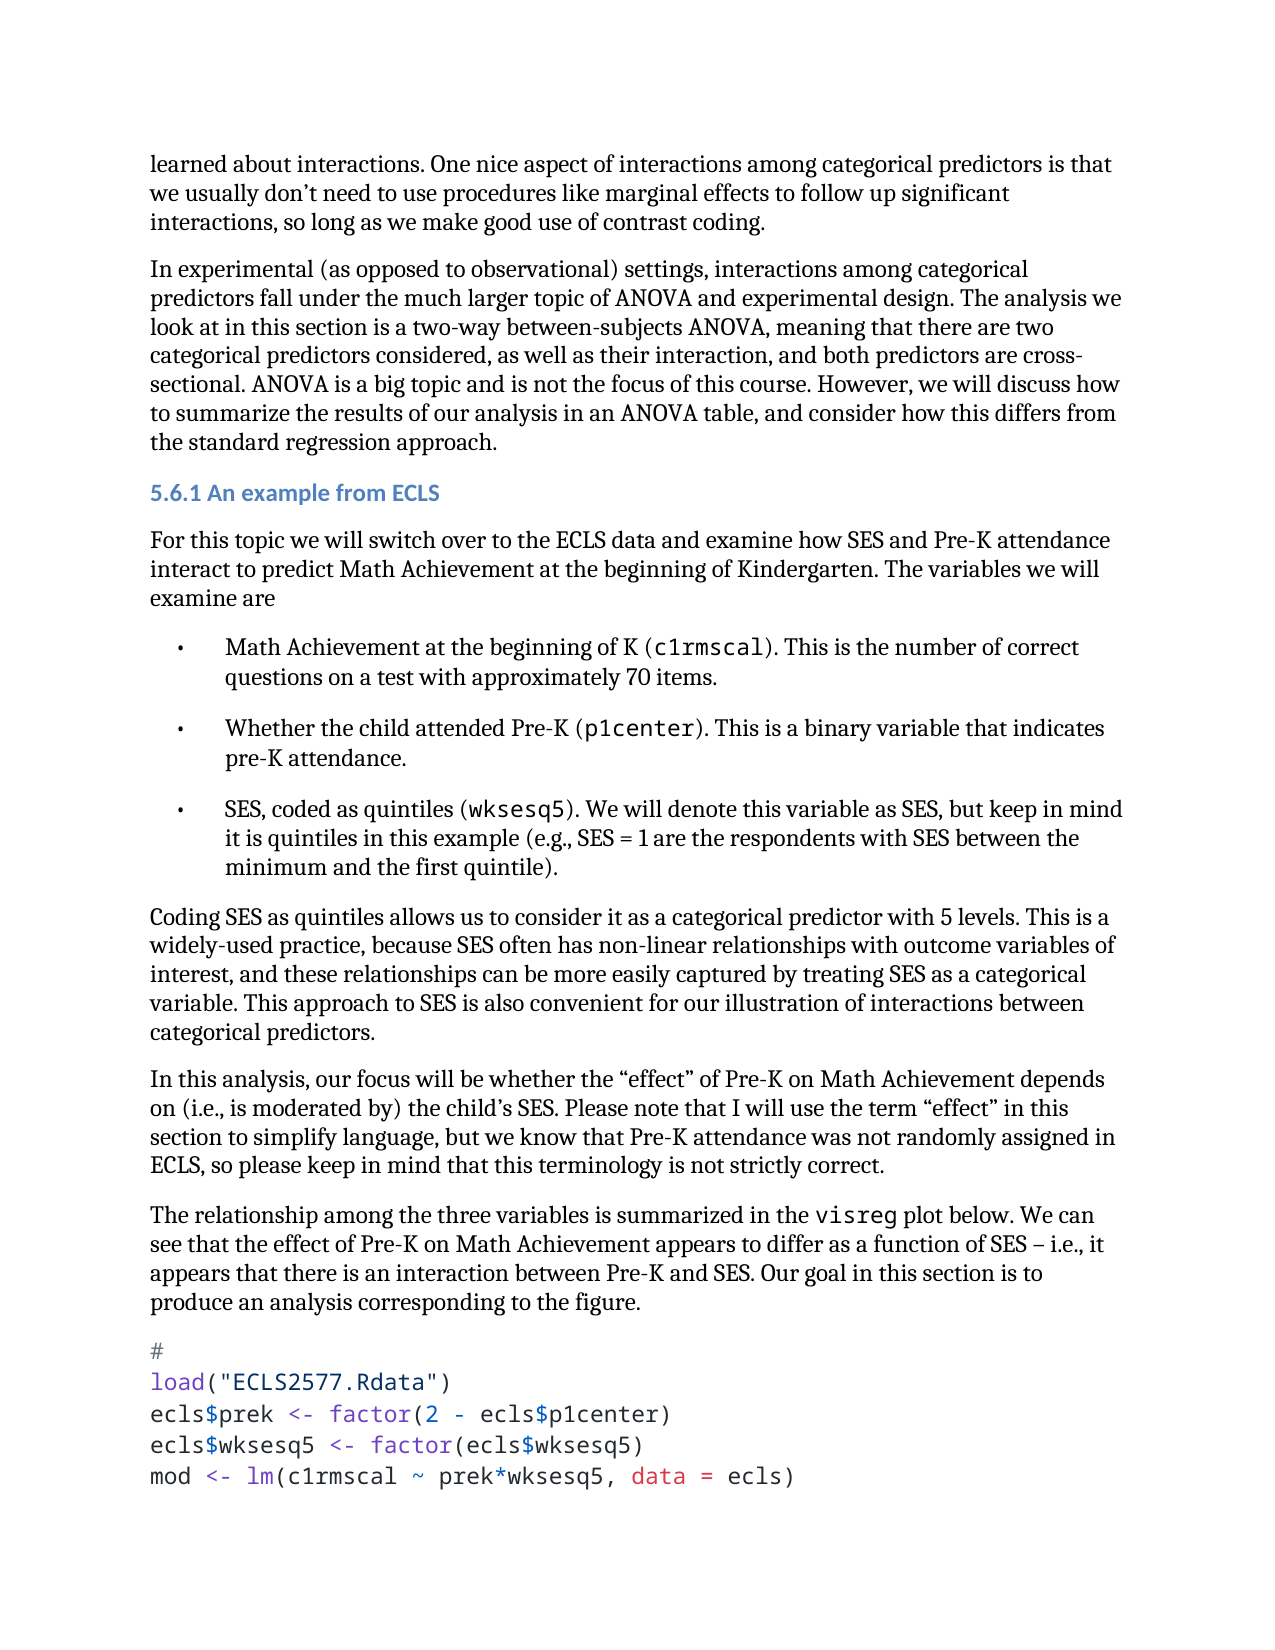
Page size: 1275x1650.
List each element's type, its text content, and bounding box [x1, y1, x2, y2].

text Coding SES as quintiles allows us to consider it as a categorical predictor with 5 levels. This is a widely-used practice, because SES often has non-linear relationships with outcome variables of interest, and these relationships can be more easily captured by treating SES as a categorical variable. This approach to SES is also convenient for our illustration of interactions between categorical predictors. [150, 903, 1125, 1046]
list Math Achievement at the beginning of K (c1rmscal). This is the number of correct questions on a test with approximately 70 items. [175, 631, 1125, 691]
list Whether the child attended Pre-K (p1center). This is a binary variable that indicates pre-K attendance. [175, 712, 1125, 772]
text The relationship among the three variables is summarized in the visreg plot below. We can see that the effect of Pre-K on Math Achievement appears to differ as a function of SES – i.e., it appears that there is an interaction between Pre-K and SES. Our goal in this section is to produce an analysis corresponding to the figure. [150, 1199, 1125, 1316]
text In this analysis, our focus will be whether the “effect” of Pre-K on Math Achievement depends on (i.e., is moderated by) the child’s SES. Please note that I will use the term “effect” in this section to simplify language, but we know that Pre-K attendance was not randomly assigned in ECLS, so please keep in mind that this terminology is not strictly correct. [150, 1065, 1125, 1180]
text For this topic we will switch over to the ECLS data and examine how SES and Pre-K attendance interact to predict Math Achievement at the beginning of Kindergarten. The variables we will examine are [150, 526, 1125, 613]
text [150, 1335, 1125, 1491]
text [150, 150, 1125, 236]
text In experimental (as opposed to observational) settings, interactions among categorical predictors fall under the much larger topic of ANOVA and experimental design. The analysis we look at in this section is a two-way between-subjects ANOVA, meaning that there are two categorical predictors considered, as well as their interaction, and both predictors are cross-sectional. ANOVA is a big topic and is not the focus of this course. However, we will discuss how to summarize the results of our analysis in an ANOVA table, and consider how this differs from the standard regression approach. [150, 255, 1125, 456]
list SES, coded as quintiles (wksesq5). We will denote this variable as SES, but keep in mind it is quintiles in this example (e.g., SES = 1 are the respondents with SES between the minimum and the first quintile). [175, 793, 1125, 882]
subtitle 5.6.1 An example from ECLS [150, 477, 1125, 508]
